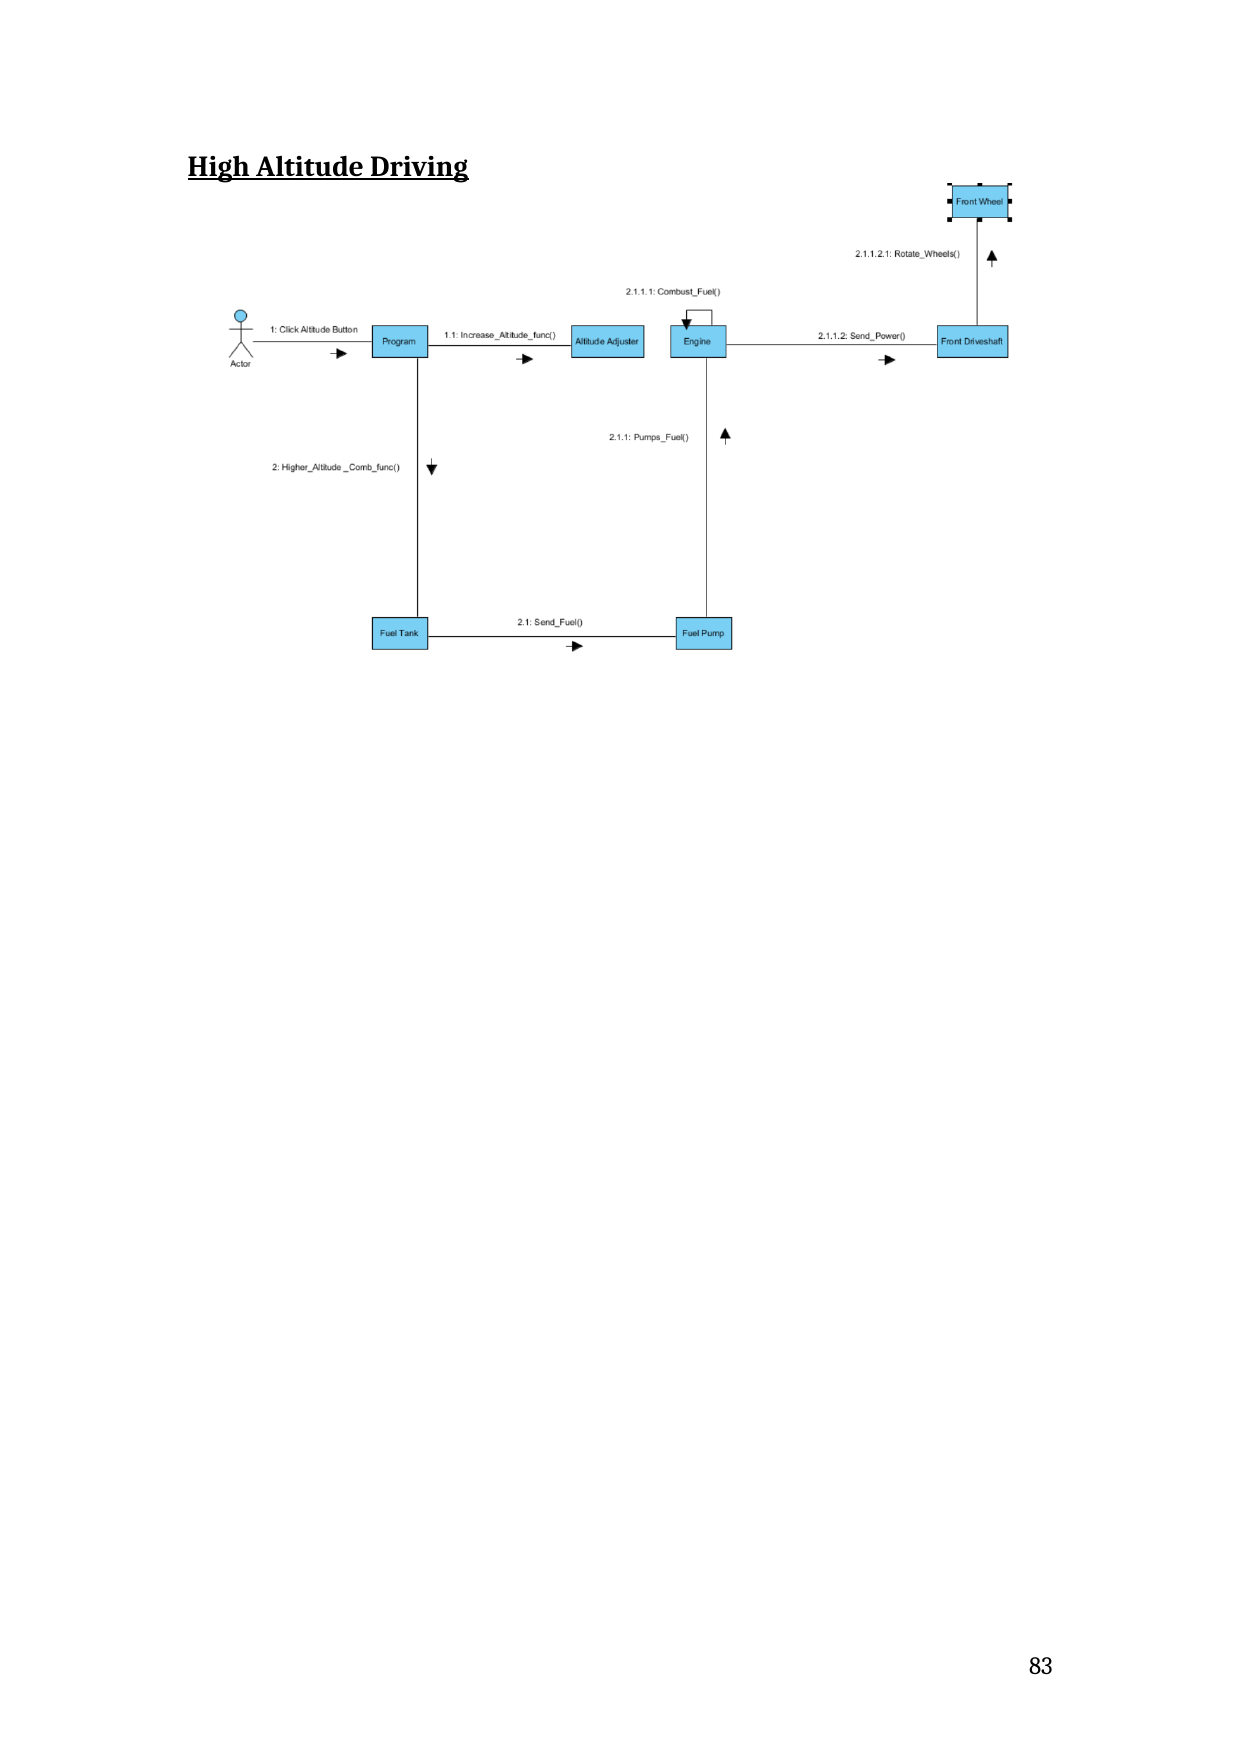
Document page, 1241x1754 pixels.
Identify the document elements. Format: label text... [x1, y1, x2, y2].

picture [187, 183, 1053, 660]
text High Altitude Driving [187, 150, 1053, 183]
